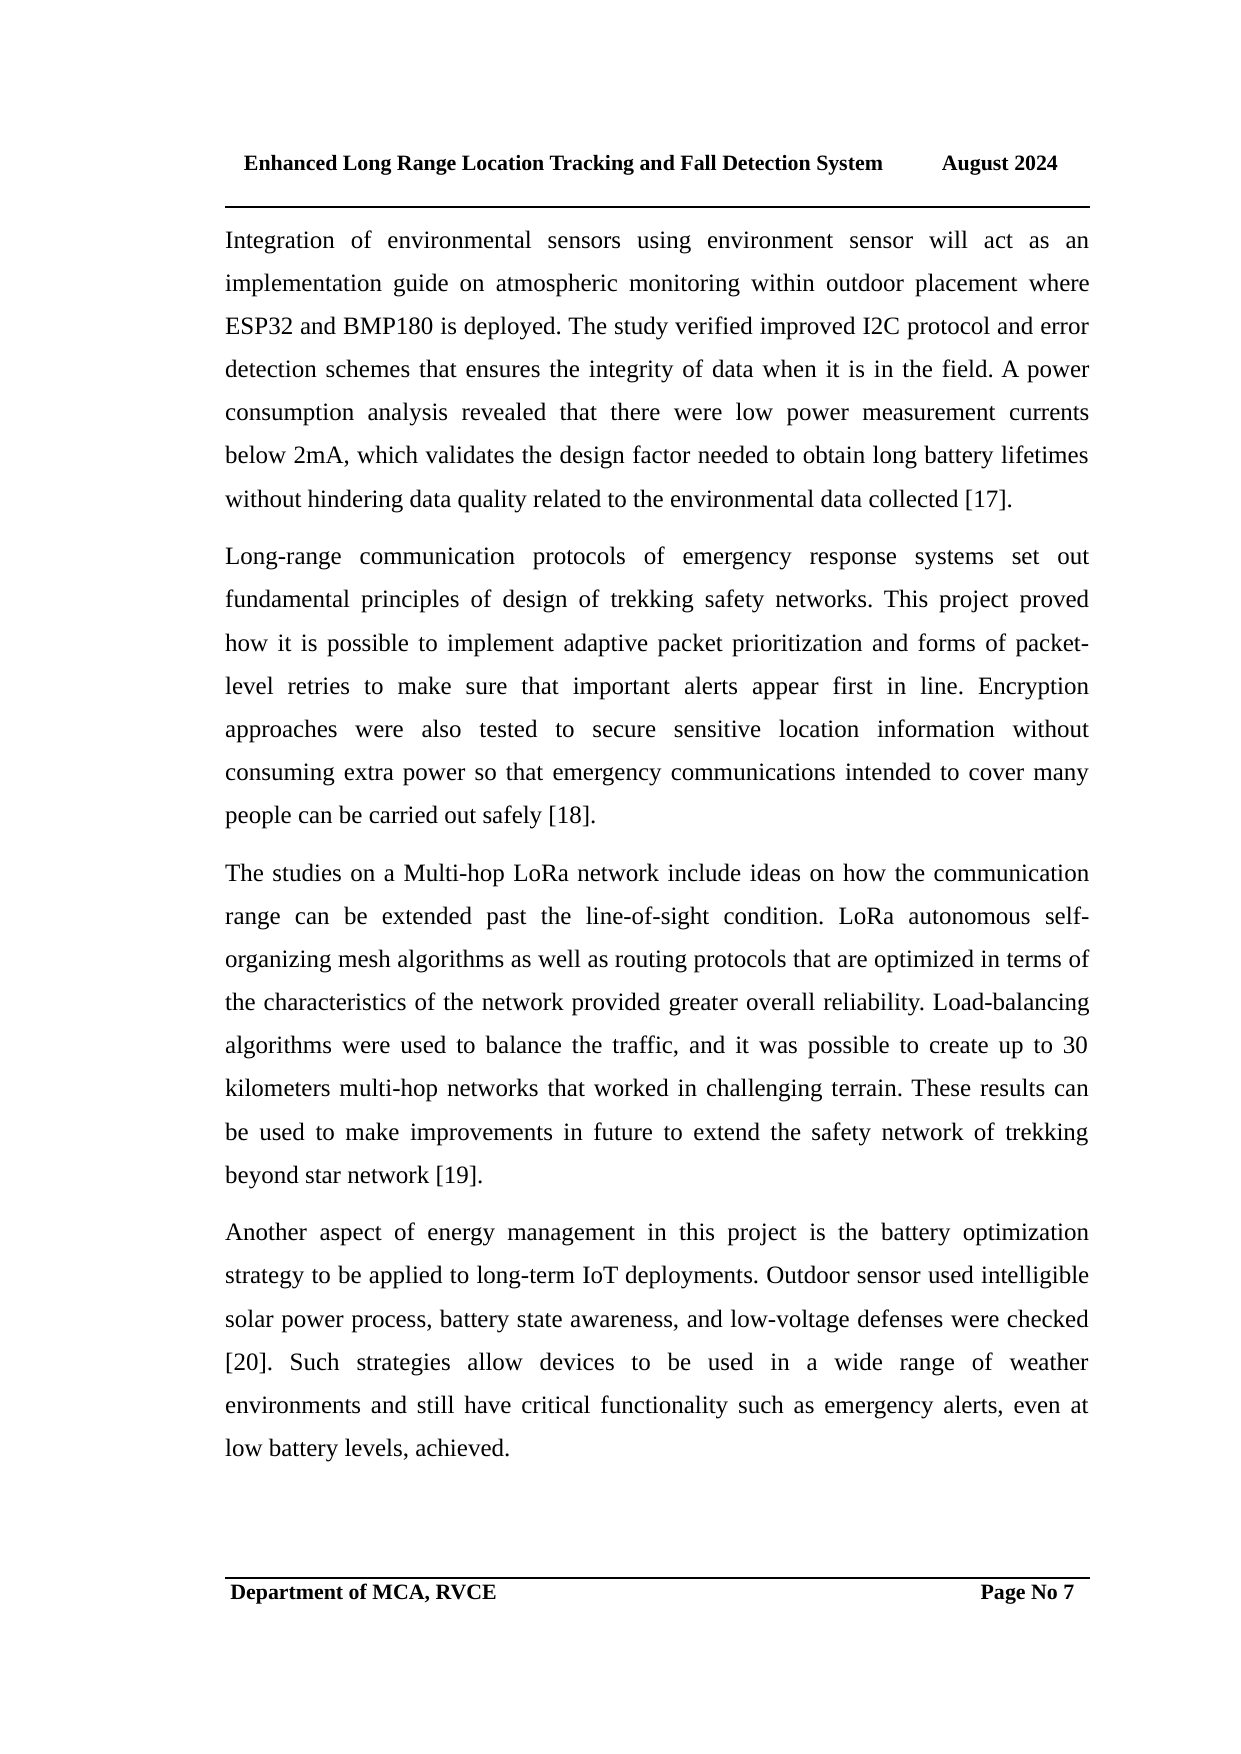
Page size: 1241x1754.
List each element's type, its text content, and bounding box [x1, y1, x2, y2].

text Another aspect of energy management in this project is the battery optimization strategy to be applied to long-term IoT deployments. Outdoor sensor used intelligible solar power process, battery state awareness, and low-voltage defenses were checked [20]. Such strategies allow devices to be used in a wide range of weather environments and still have critical functionality such as emergency alerts, even at low battery levels, achieved. [225, 1217, 1090, 1462]
text The studies on a Multi-hop LoRa network include ideas on how the communication range can be extended past the line-of-sight condition. LoRa autonomous self-organizing mesh algorithms as well as routing protocols that are optimized in terms of the characteristics of the network provided greater overall reliability. Load-balancing algorithms were used to balance the traffic, and it was possible to create up to 30 kilometers multi-hop networks that worked in challenging terrain. These results can be used to make improvements in future to extend the safety network of trekking beyond star network [19]. [225, 858, 1090, 1188]
text Integration of environmental sensors using environment sensor will act as an implementation guide on atmospheric monitoring within outdoor placement where ESP32 and BMP180 is deployed. The study verified improved I2C protocol and error detection schemes that ensures the integrity of data when it is in the field. A power consumption analysis revealed that there were low power measurement currents below 2mA, which validates the design factor needed to obtain long battery lifetimes without hindering data quality related to the environmental data collected [17]. [225, 225, 1090, 512]
text Long-range communication protocols of emergency response systems set out fundamental principles of design of trekking safety networks. This project proved how it is possible to implement adaptive packet prioritization and forms of packet-level retries to make sure that important alerts appear first in line. Encryption approaches were also tested to secure sensitive location information without consuming extra power so that emergency communications intended to cover many people can be carried out safely [18]. [225, 541, 1090, 829]
